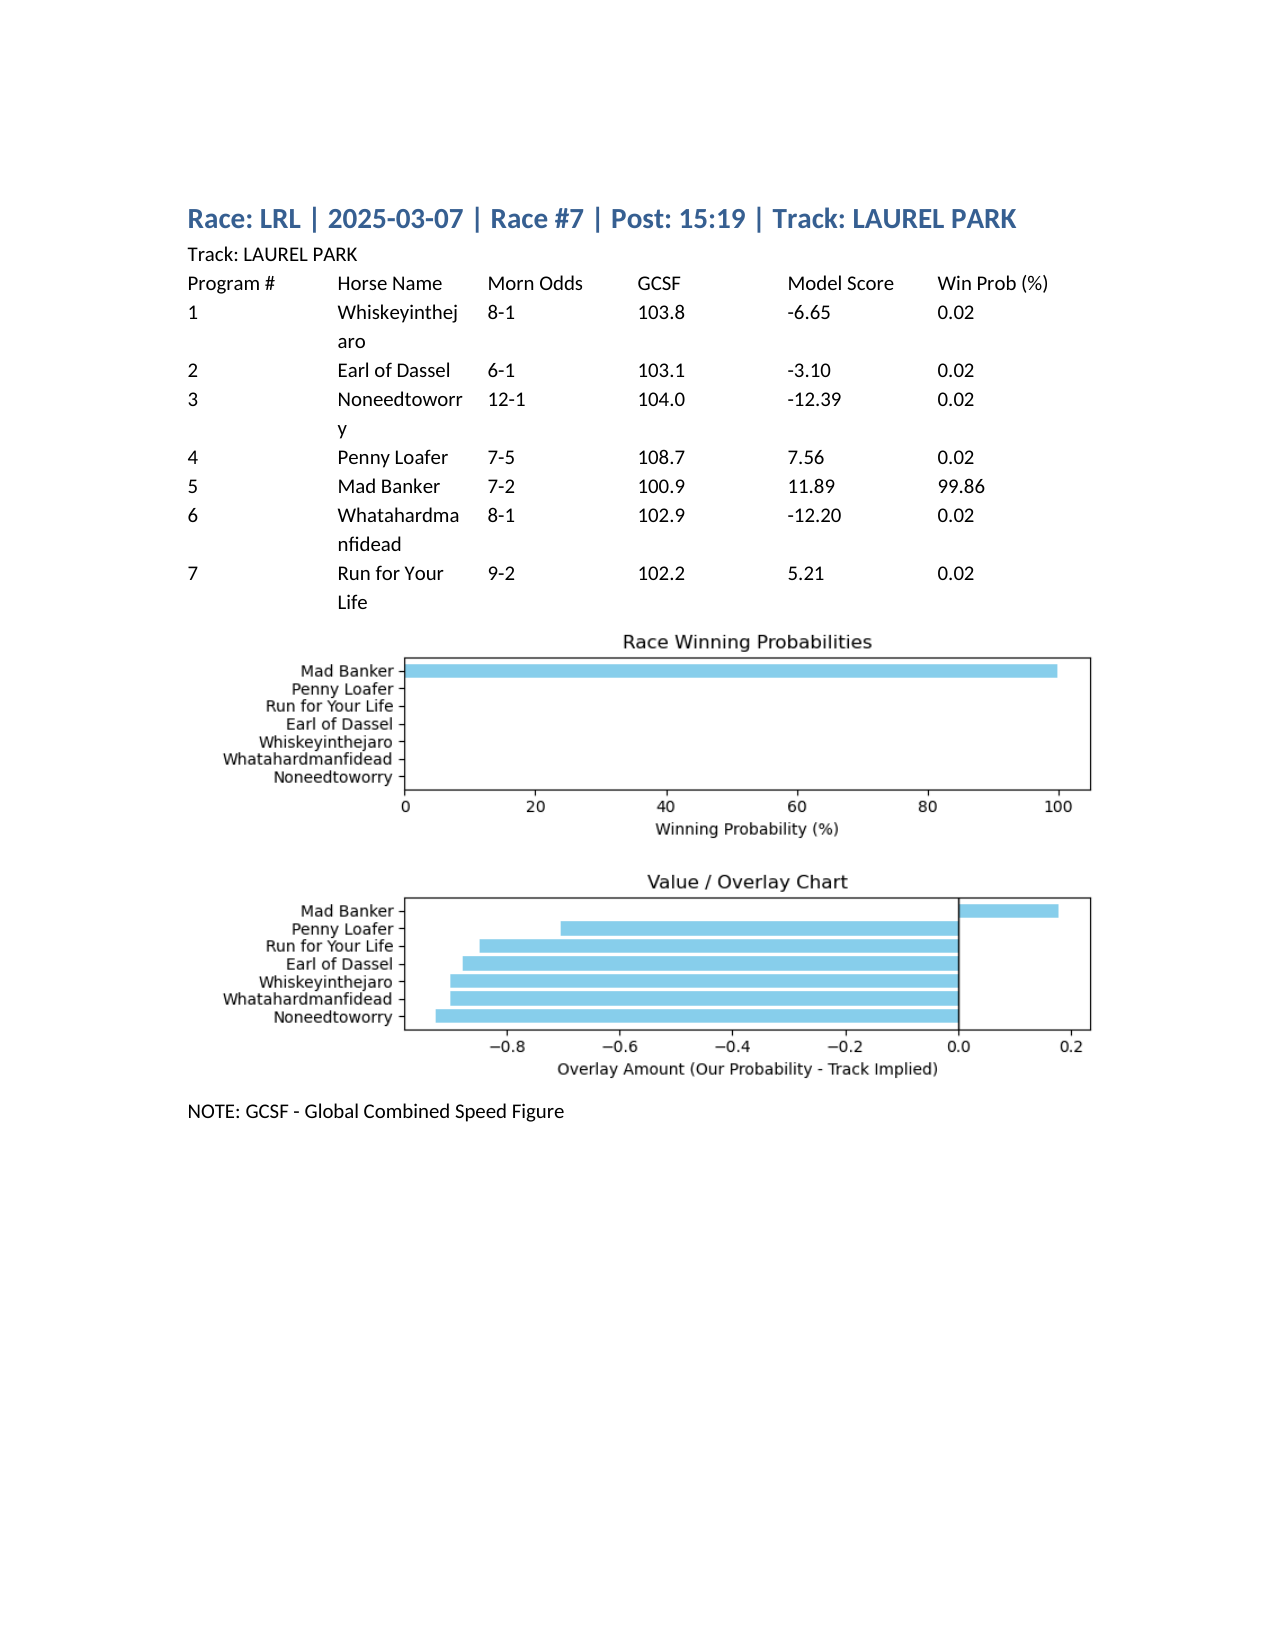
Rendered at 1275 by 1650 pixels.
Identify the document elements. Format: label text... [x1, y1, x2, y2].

table_header Program # [176, 270, 326, 299]
table_cell -3.10 [776, 357, 926, 386]
table_header Horse Name [326, 270, 476, 299]
picture [206, 618, 1107, 855]
table_cell 0.02 [926, 386, 1076, 444]
table_cell Whiskeyinthejaro [326, 299, 476, 357]
table_cell 0.02 [926, 357, 1076, 386]
text NOTE: GCSF - Global Combined Speed Figure [187, 1098, 1087, 1124]
table_cell 11.89 [776, 473, 926, 502]
table_cell 7 [176, 560, 326, 618]
table_cell Whatahardmanfidead [326, 502, 476, 560]
table_cell 7.56 [776, 444, 926, 473]
table_header Morn Odds [476, 270, 626, 299]
table_cell 3 [176, 386, 326, 444]
subtitle Race: LRL | 2025-03-07 | Race #7 | Post: 15:19 | Track: LAUREL PARK [187, 200, 1087, 236]
table_cell Run for Your Life [326, 560, 476, 618]
table_cell -12.39 [776, 386, 926, 444]
table_cell 0.02 [926, 560, 1076, 618]
table_cell 0.02 [926, 502, 1076, 560]
table_cell 103.1 [626, 357, 776, 386]
table_cell 1 [176, 299, 326, 357]
table_cell 102.9 [626, 502, 776, 560]
table_cell 8-1 [476, 299, 626, 357]
table_cell 7-5 [476, 444, 626, 473]
table_cell 103.8 [626, 299, 776, 357]
table_header Model Score [776, 270, 926, 299]
table_cell Noneedtoworry [326, 386, 476, 444]
table_cell 2 [176, 357, 326, 386]
table_cell 100.9 [626, 473, 776, 502]
table_cell 9-2 [476, 560, 626, 618]
table_header Win Prob (%) [926, 270, 1076, 299]
table_cell Penny Loafer [326, 444, 476, 473]
table_cell 12-1 [476, 386, 626, 444]
table_cell Earl of Dassel [326, 357, 476, 386]
picture [206, 858, 1107, 1095]
table_cell 6 [176, 502, 326, 560]
table_cell 5.21 [776, 560, 926, 618]
table_cell -6.65 [776, 299, 926, 357]
table_cell 102.2 [626, 560, 776, 618]
table_cell 7-2 [476, 473, 626, 502]
text Track: LAUREL PARK [187, 241, 1087, 266]
table_cell 0.02 [926, 444, 1076, 473]
table_cell 108.7 [626, 444, 776, 473]
table_cell 99.86 [926, 473, 1076, 502]
table_cell 4 [176, 444, 326, 473]
table_header GCSF [626, 270, 776, 299]
table_cell -12.20 [776, 502, 926, 560]
table_cell 0.02 [926, 299, 1076, 357]
table_cell 5 [176, 473, 326, 502]
table_cell 8-1 [476, 502, 626, 560]
table_cell 6-1 [476, 357, 626, 386]
table_cell Mad Banker [326, 473, 476, 502]
table_cell 104.0 [626, 386, 776, 444]
